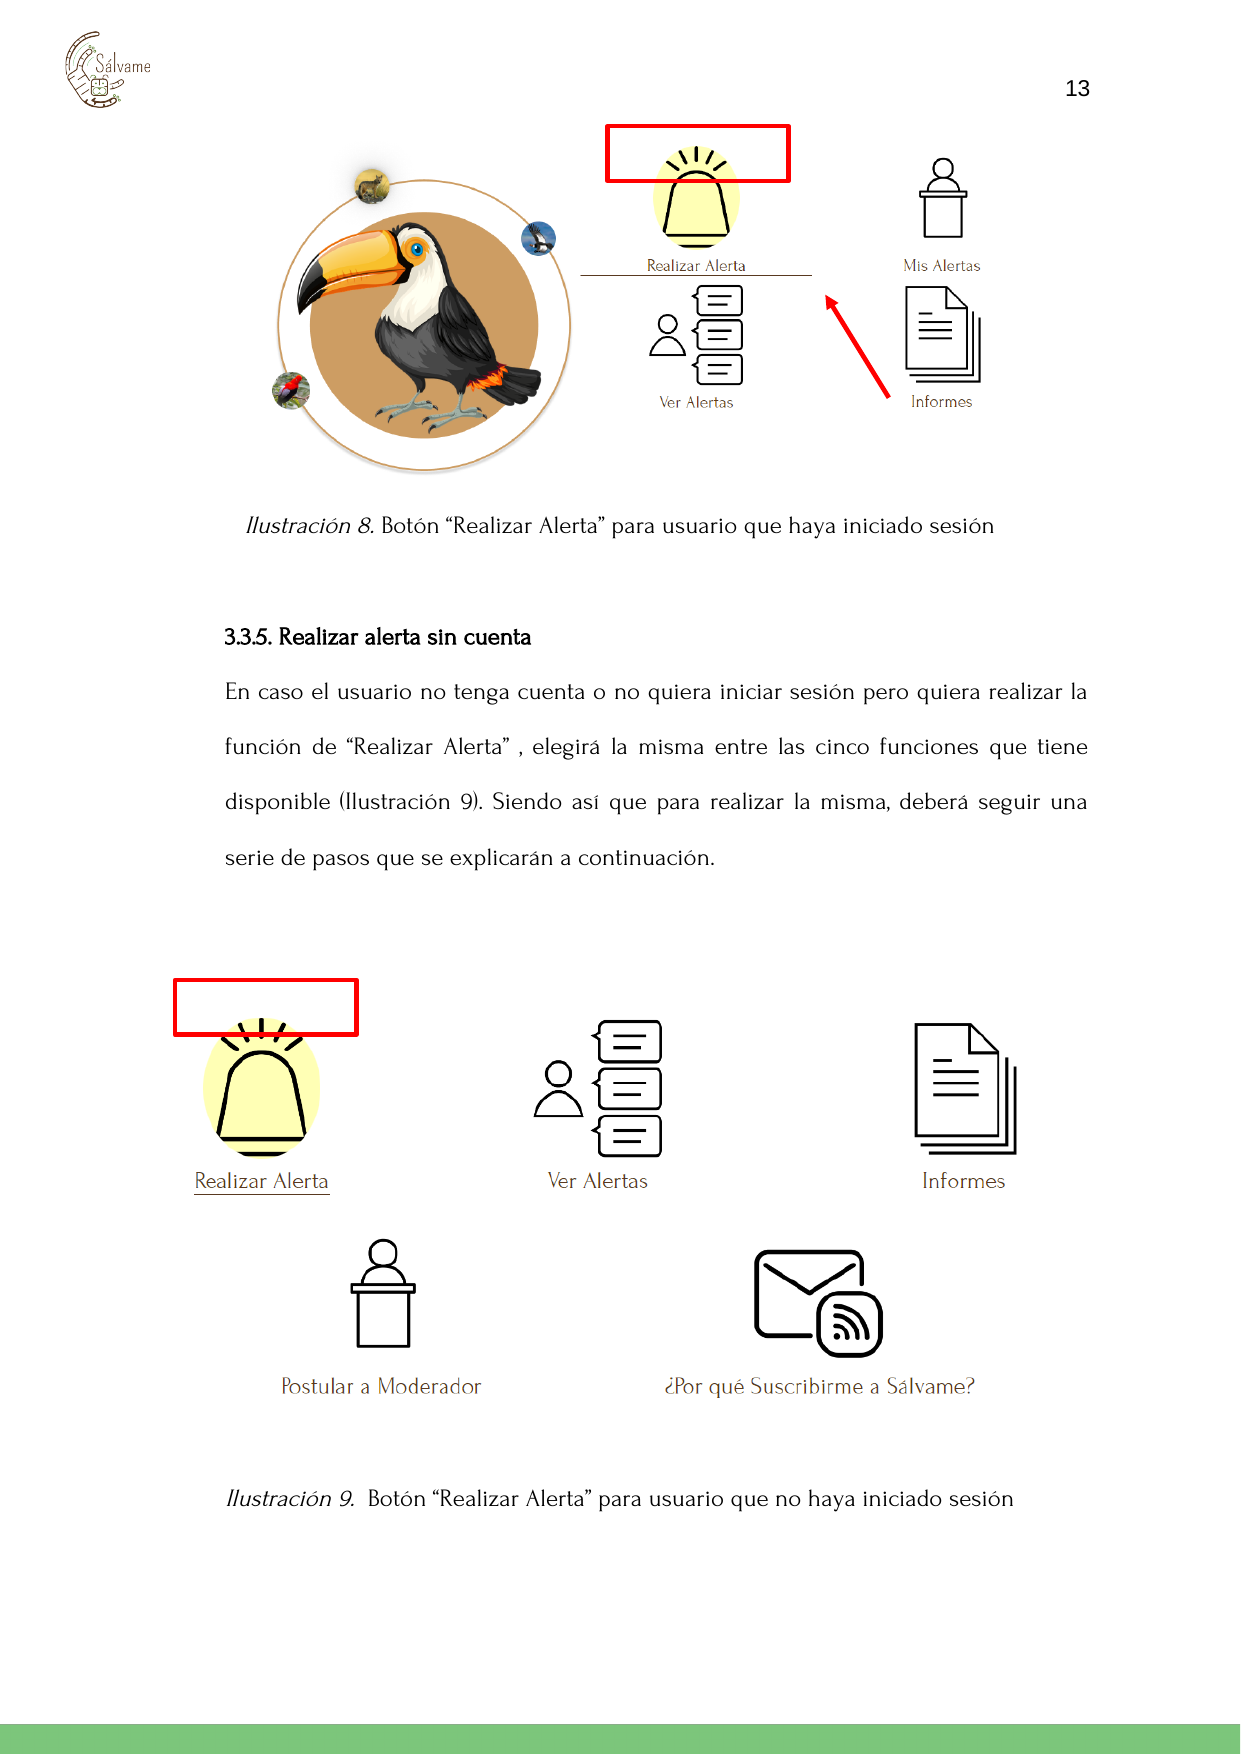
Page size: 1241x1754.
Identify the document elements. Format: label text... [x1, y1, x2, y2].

picture [150, 953, 1091, 1459]
text Ilustración 9. Botón “Realizar Alerta” para usuario que no haya iniciado sesión [150, 1484, 1090, 1512]
picture [219, 105, 1040, 492]
picture [65, 31, 150, 108]
text 3.3.5. Realizar alerta sin cuenta [225, 623, 1090, 650]
text Ilustración 8. Botón “Realizar Alerta” para usuario que haya iniciado sesión [150, 512, 1090, 540]
picture [0, 1703, 1241, 1754]
text En caso el usuario no tenga cuenta o no quiera iniciar sesión pero quiera realizar la función de “Realizar Alerta” , elegirá la misma entre las cinco funciones que tiene disponible (Ilustración 9). Siendo así que para realizar la misma, deberá seguir una serie de pasos que se explicarán a continuación. [225, 678, 1090, 871]
